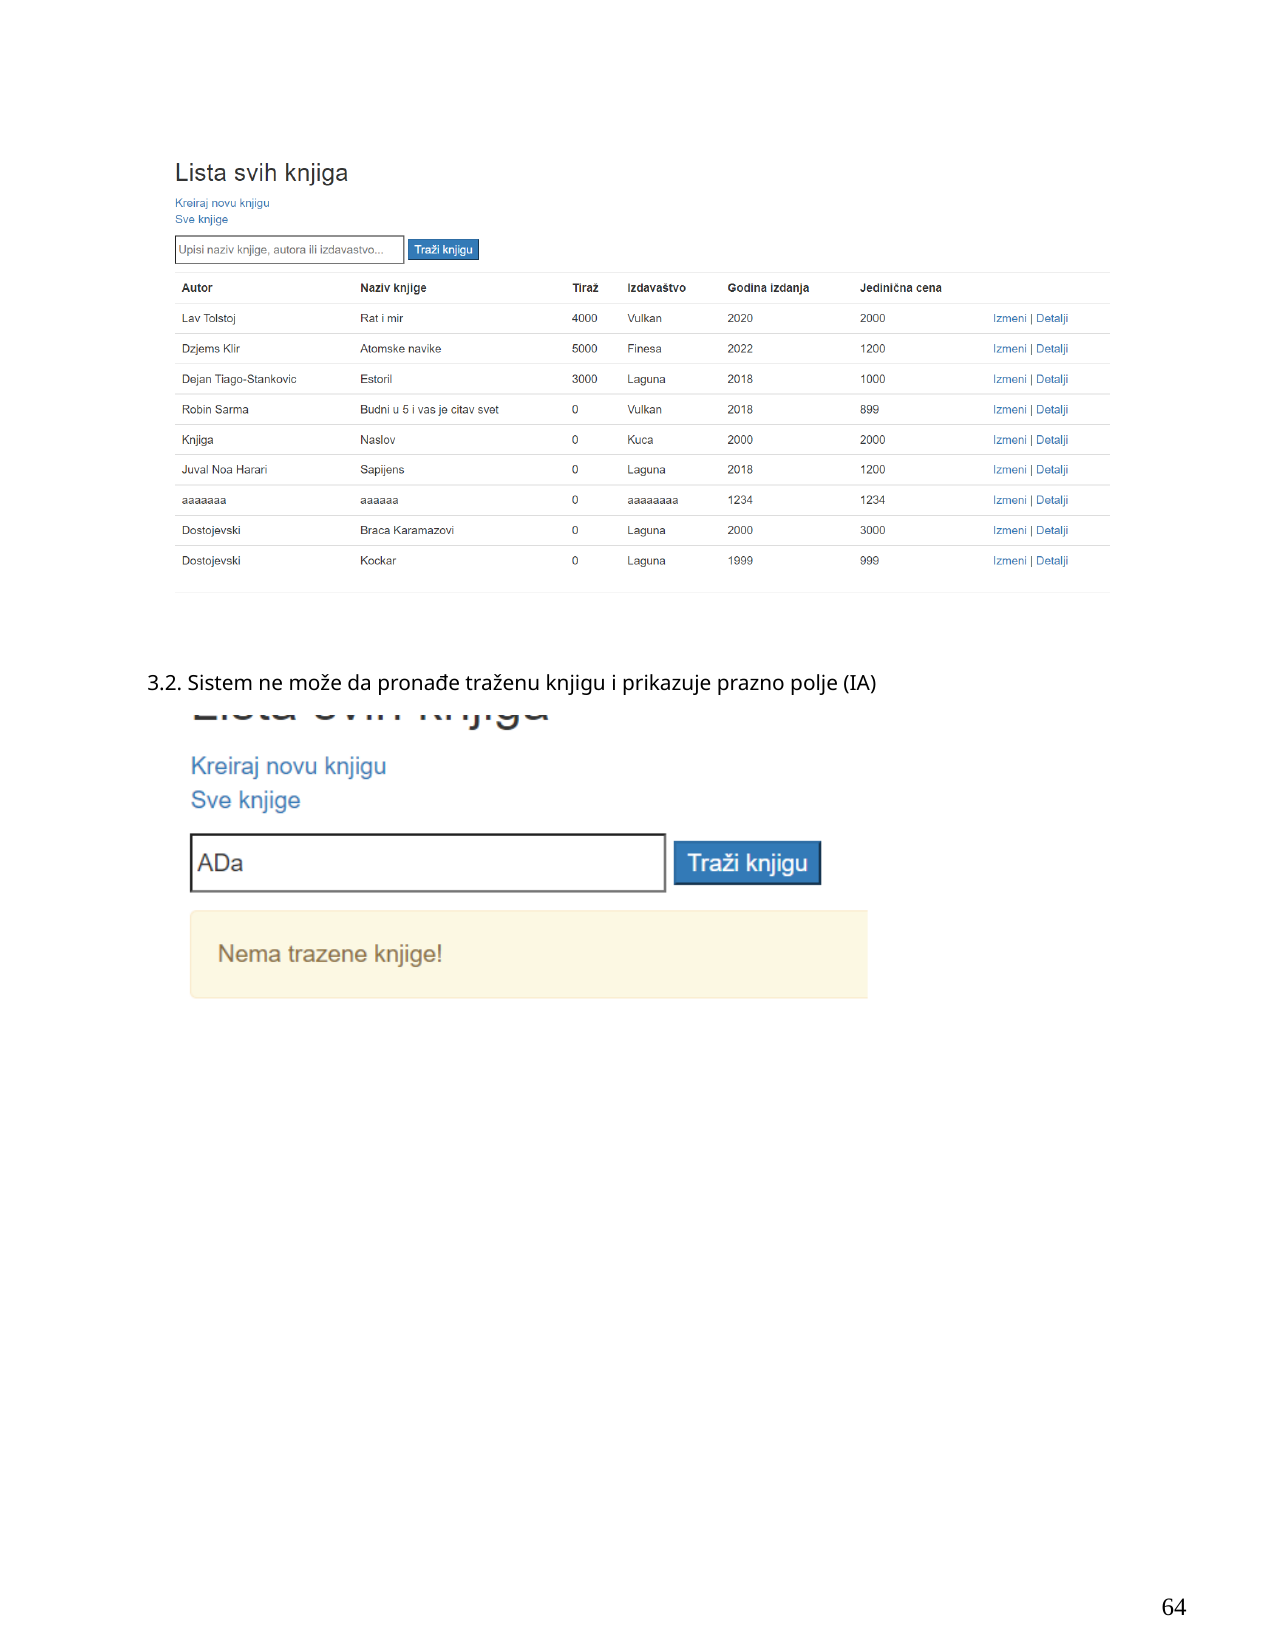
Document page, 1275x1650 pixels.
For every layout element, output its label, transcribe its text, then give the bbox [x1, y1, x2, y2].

picture [147, 715, 868, 1020]
picture [147, 147, 1146, 602]
text 3.2. Sistem ne može da pronađe traženu knjigu i prikazuje prazno polje (IA) [147, 668, 1186, 696]
